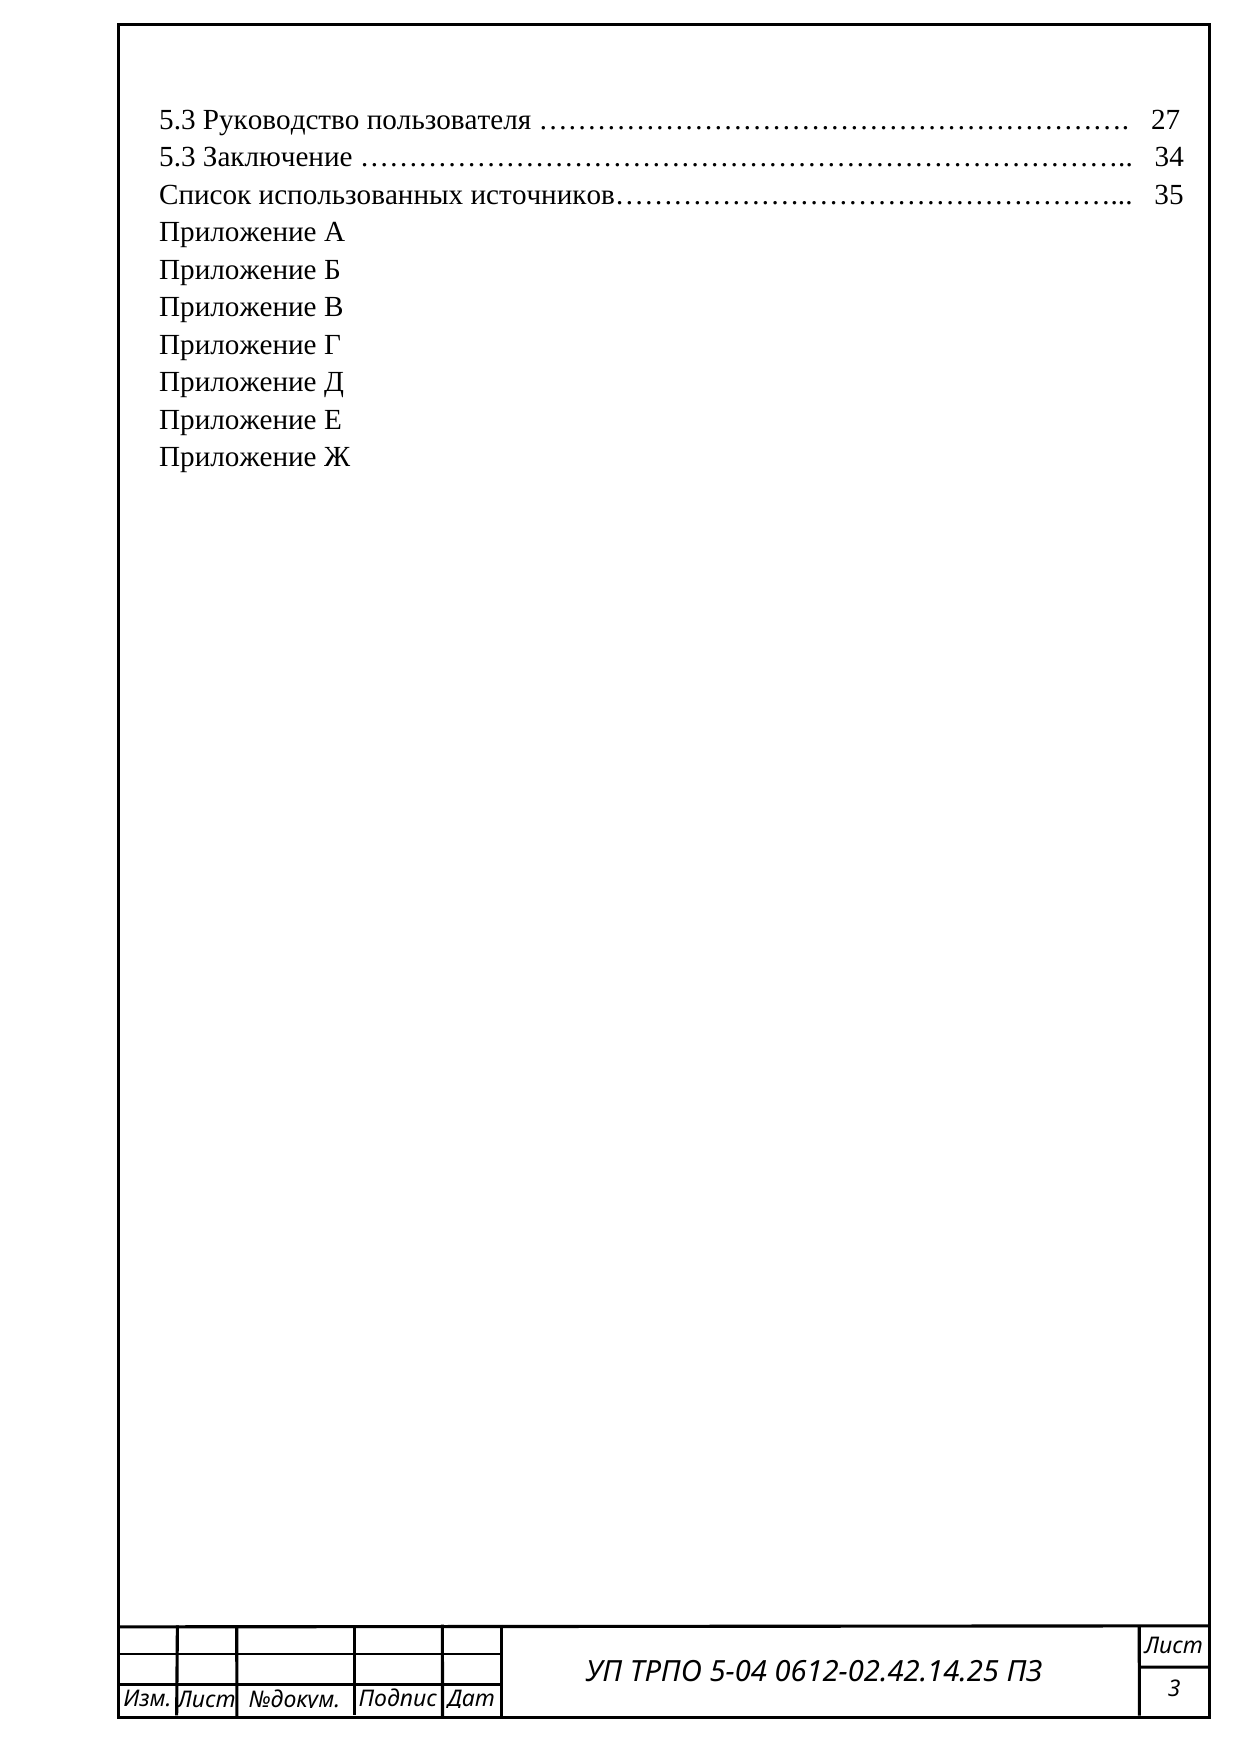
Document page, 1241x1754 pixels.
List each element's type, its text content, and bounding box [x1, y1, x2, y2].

table_cell Список использованных источников……………………………………………... 35 [148, 174, 1219, 212]
table_cell Приложение В [148, 287, 1219, 324]
table_cell Приложение Г [148, 324, 1219, 362]
table_cell Приложение А [148, 212, 1219, 249]
table_cell 5.3 Заключение …………………………………………………………………….. 34 [148, 137, 1196, 174]
table_cell Приложение Б [148, 249, 1219, 287]
table_cell Приложение Д Приложение Е Приложение Ж [148, 362, 1219, 512]
table_header 5.3 Руководство пользователя ……………………………………………………. 27 [148, 99, 1219, 137]
